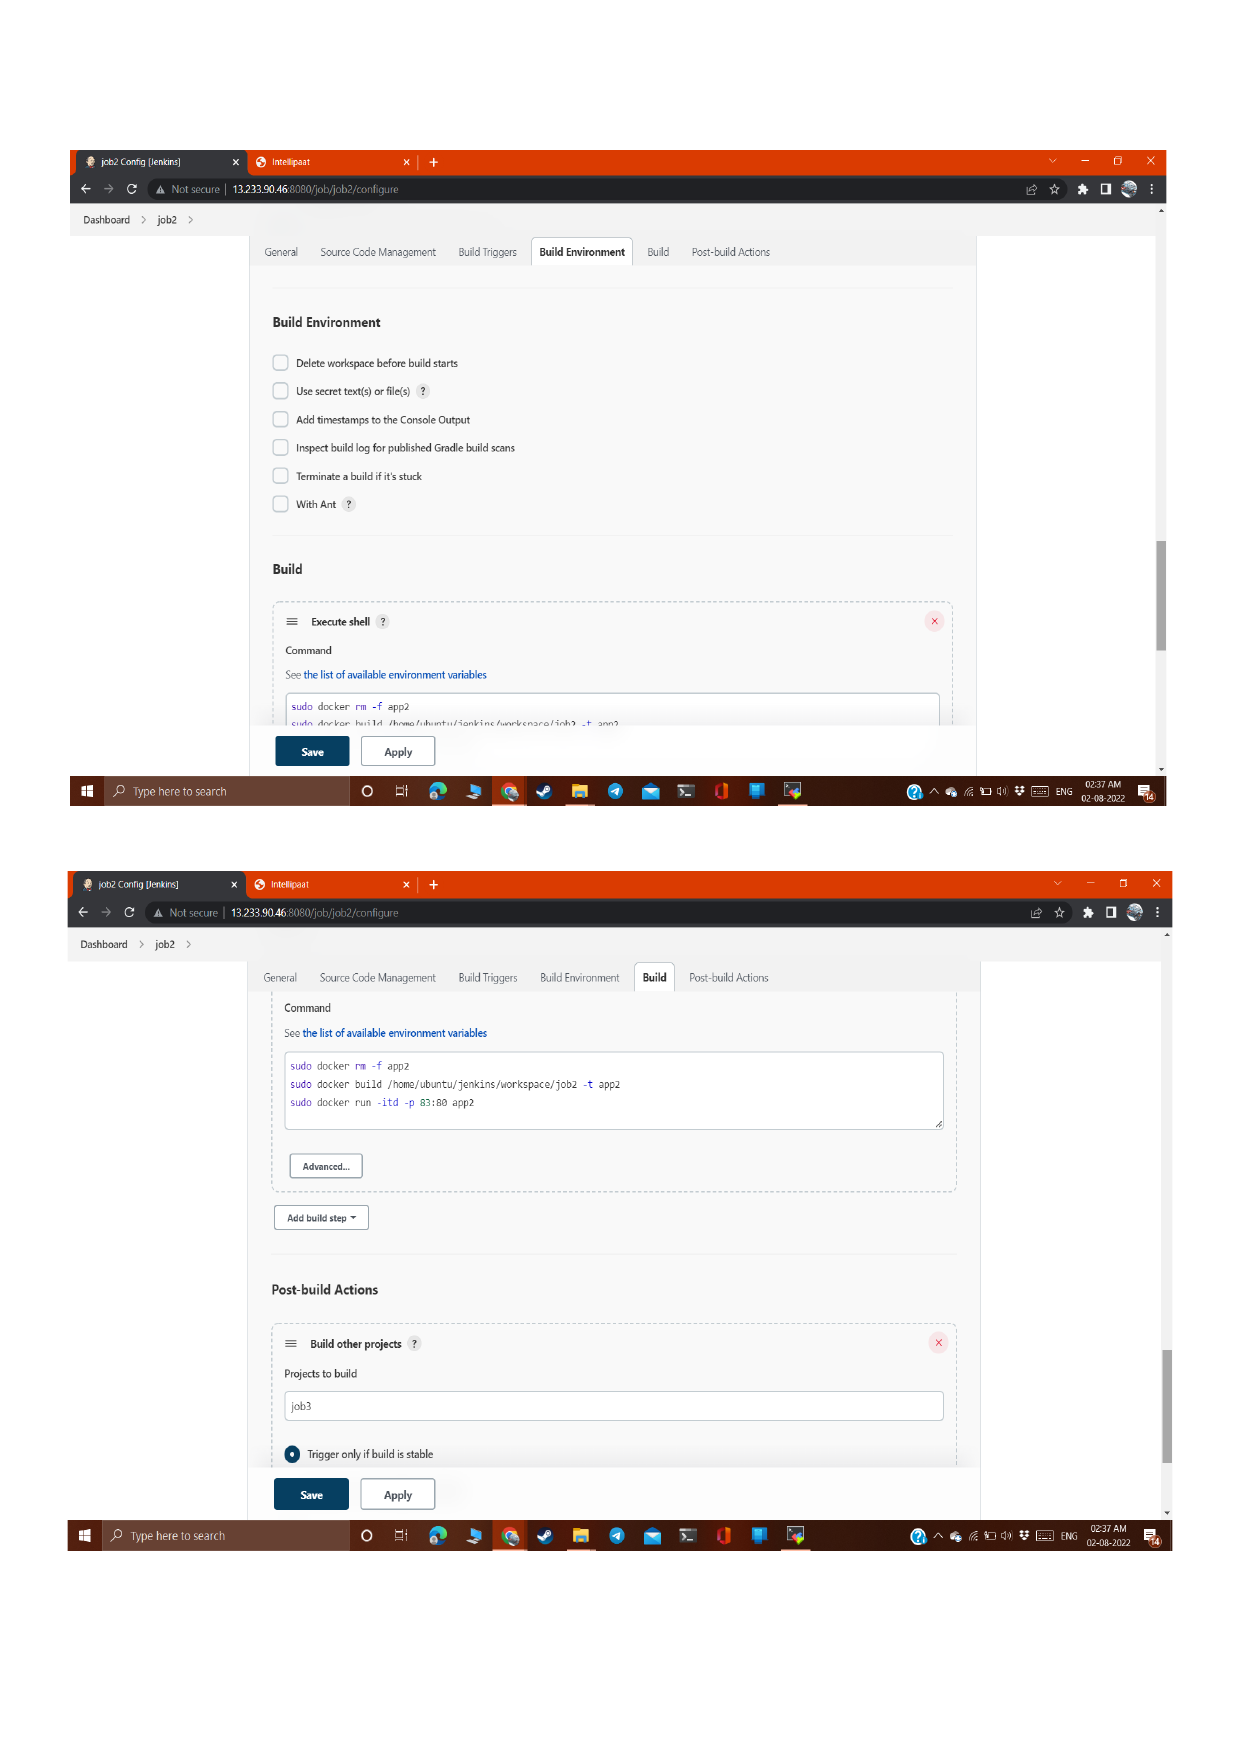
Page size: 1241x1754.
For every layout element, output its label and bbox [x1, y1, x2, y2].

picture [67, 871, 1173, 1551]
picture [70, 150, 1167, 806]
